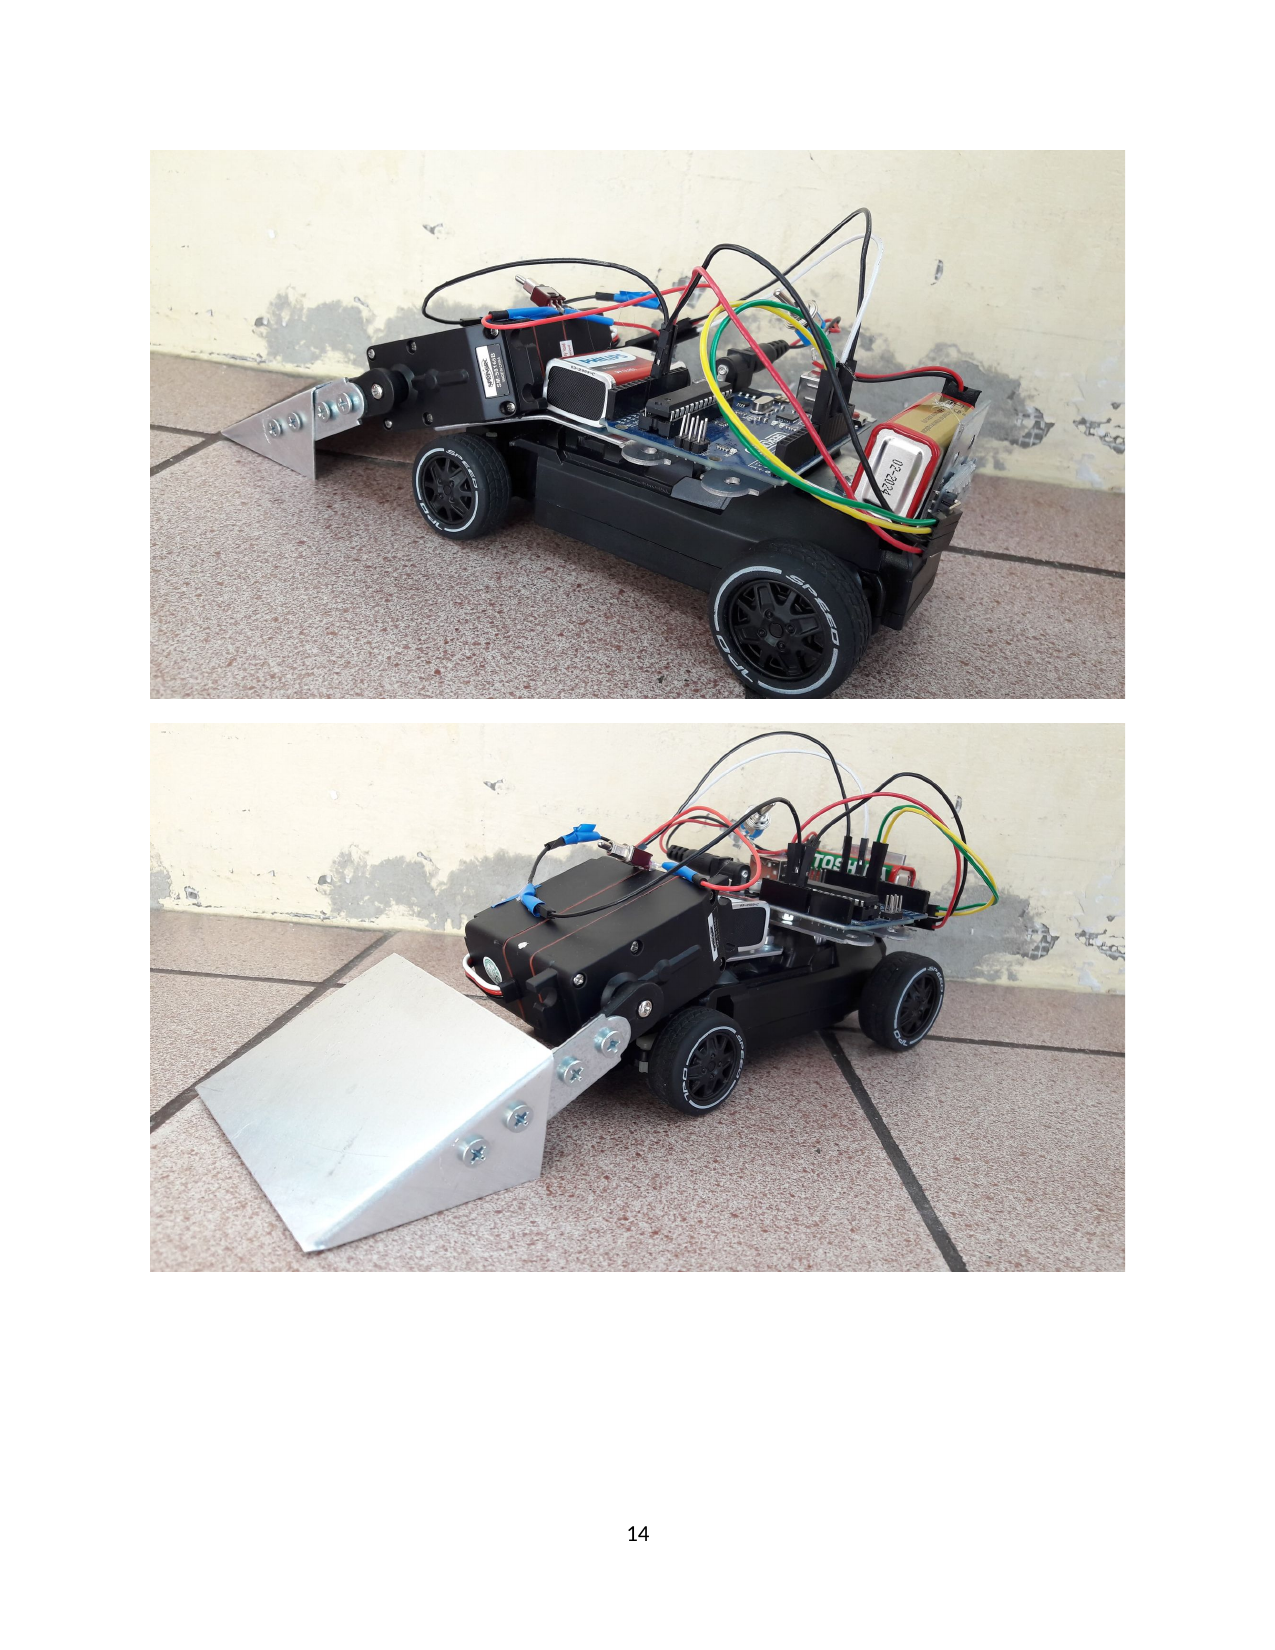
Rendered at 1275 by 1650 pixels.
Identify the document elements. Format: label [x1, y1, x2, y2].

picture [150, 150, 1125, 699]
picture [150, 723, 1125, 1272]
